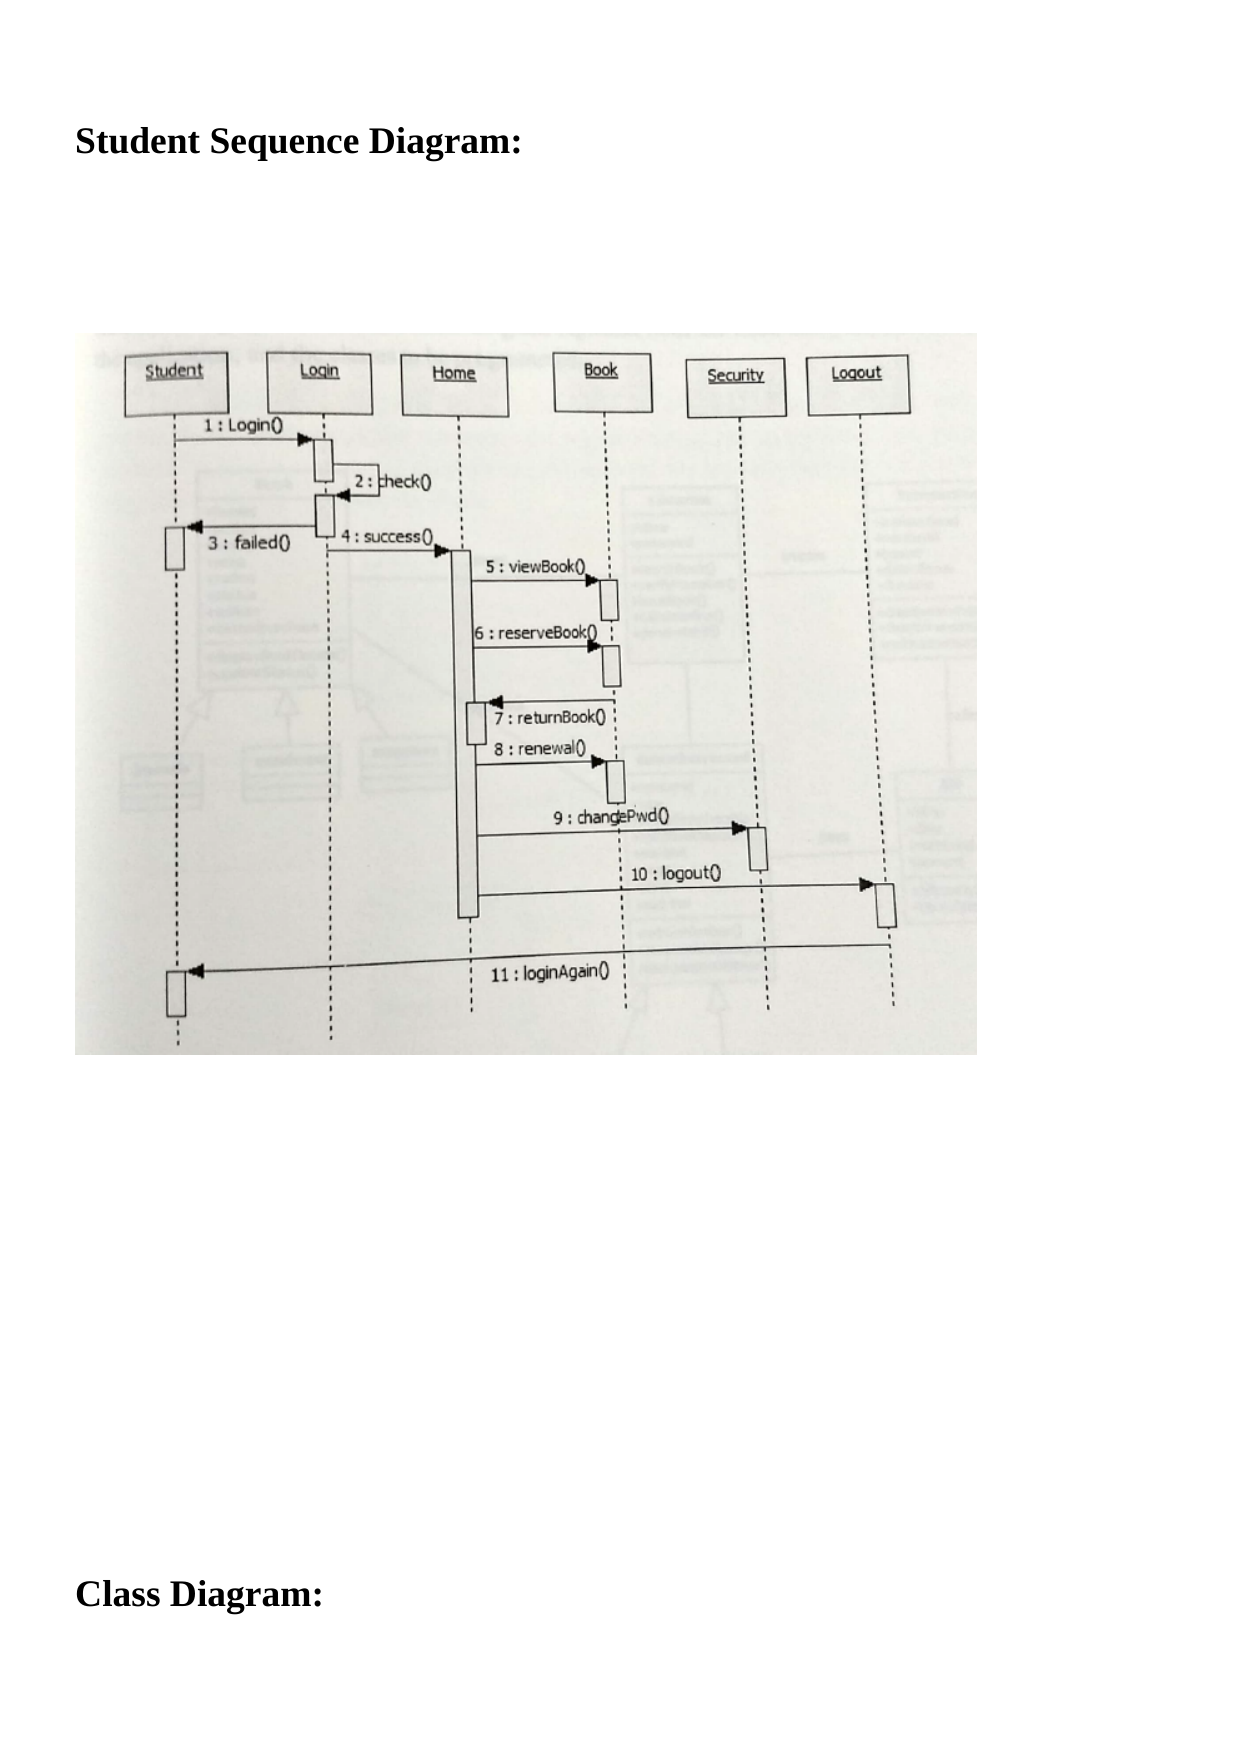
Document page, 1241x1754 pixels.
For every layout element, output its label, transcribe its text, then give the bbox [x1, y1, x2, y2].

text Student Sequence Diagram: [75, 118, 1165, 161]
picture [75, 333, 977, 1055]
text Class Diagram: [75, 1572, 1165, 1615]
